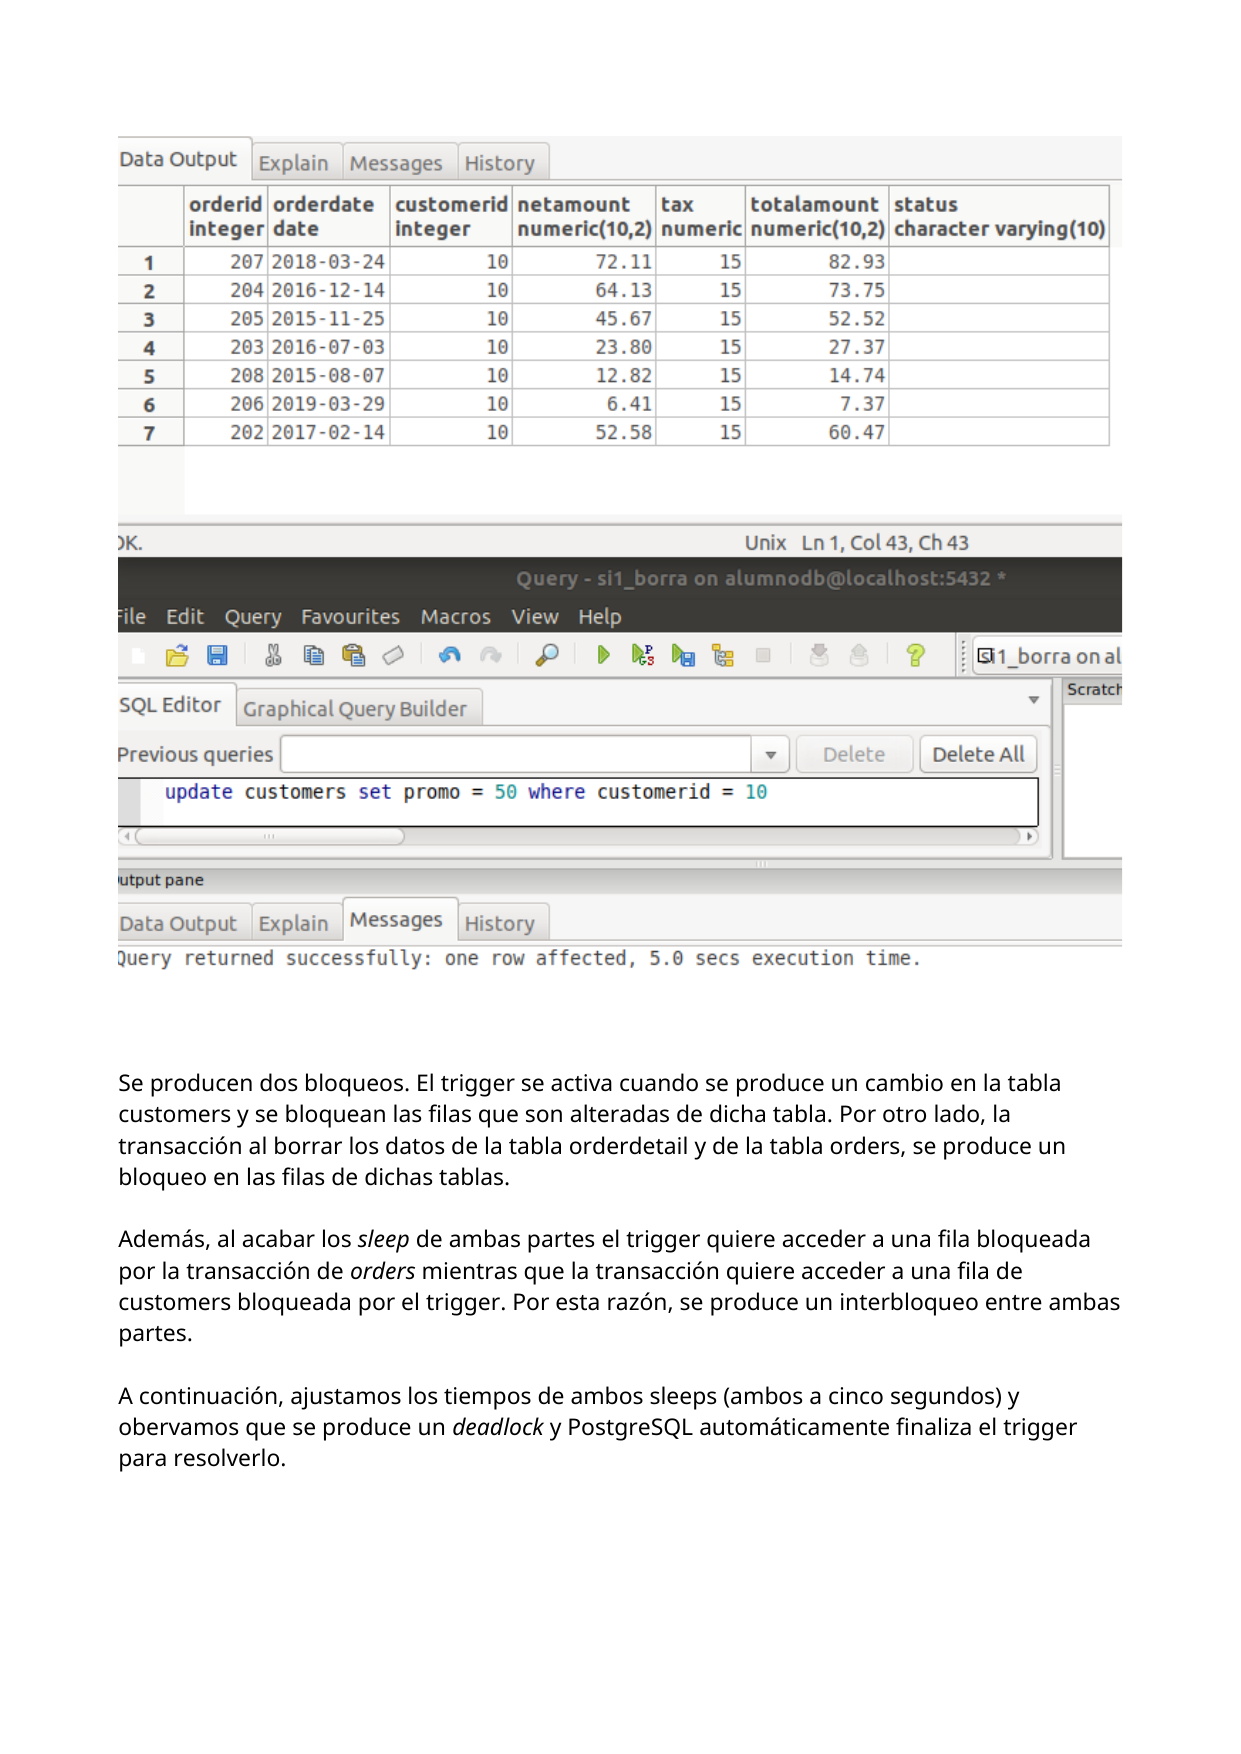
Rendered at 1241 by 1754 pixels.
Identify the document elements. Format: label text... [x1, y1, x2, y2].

picture [118, 136, 1123, 1005]
text Además, al acabar los sleep de ambas partes el trigger quiere acceder a una fila bloqueada por la transacción de orders mientras que la transacción quiere acceder a una fila de customers bloqueada por el trigger. Por esta razón, se produce un interbloqueo entre ambas partes. [118, 1223, 1122, 1348]
text A continuación, ajustamos los tiempos de ambos sleeps (ambos a cinco segundos) y obervamos que se produce un deadlock y PostgreSQL automáticamente finaliza el trigger para resolverlo. [118, 1379, 1122, 1473]
text Se producen dos bloqueos. El trigger se activa cuando se produce un cambio en la tabla customers y se bloquean las filas que son alteradas de dicha tabla. Por otro lado, la transacción al borrar los datos de la tabla orderdetail y de la tabla orders, se produce un bloqueo en las filas de dichas tablas. [118, 1067, 1122, 1192]
